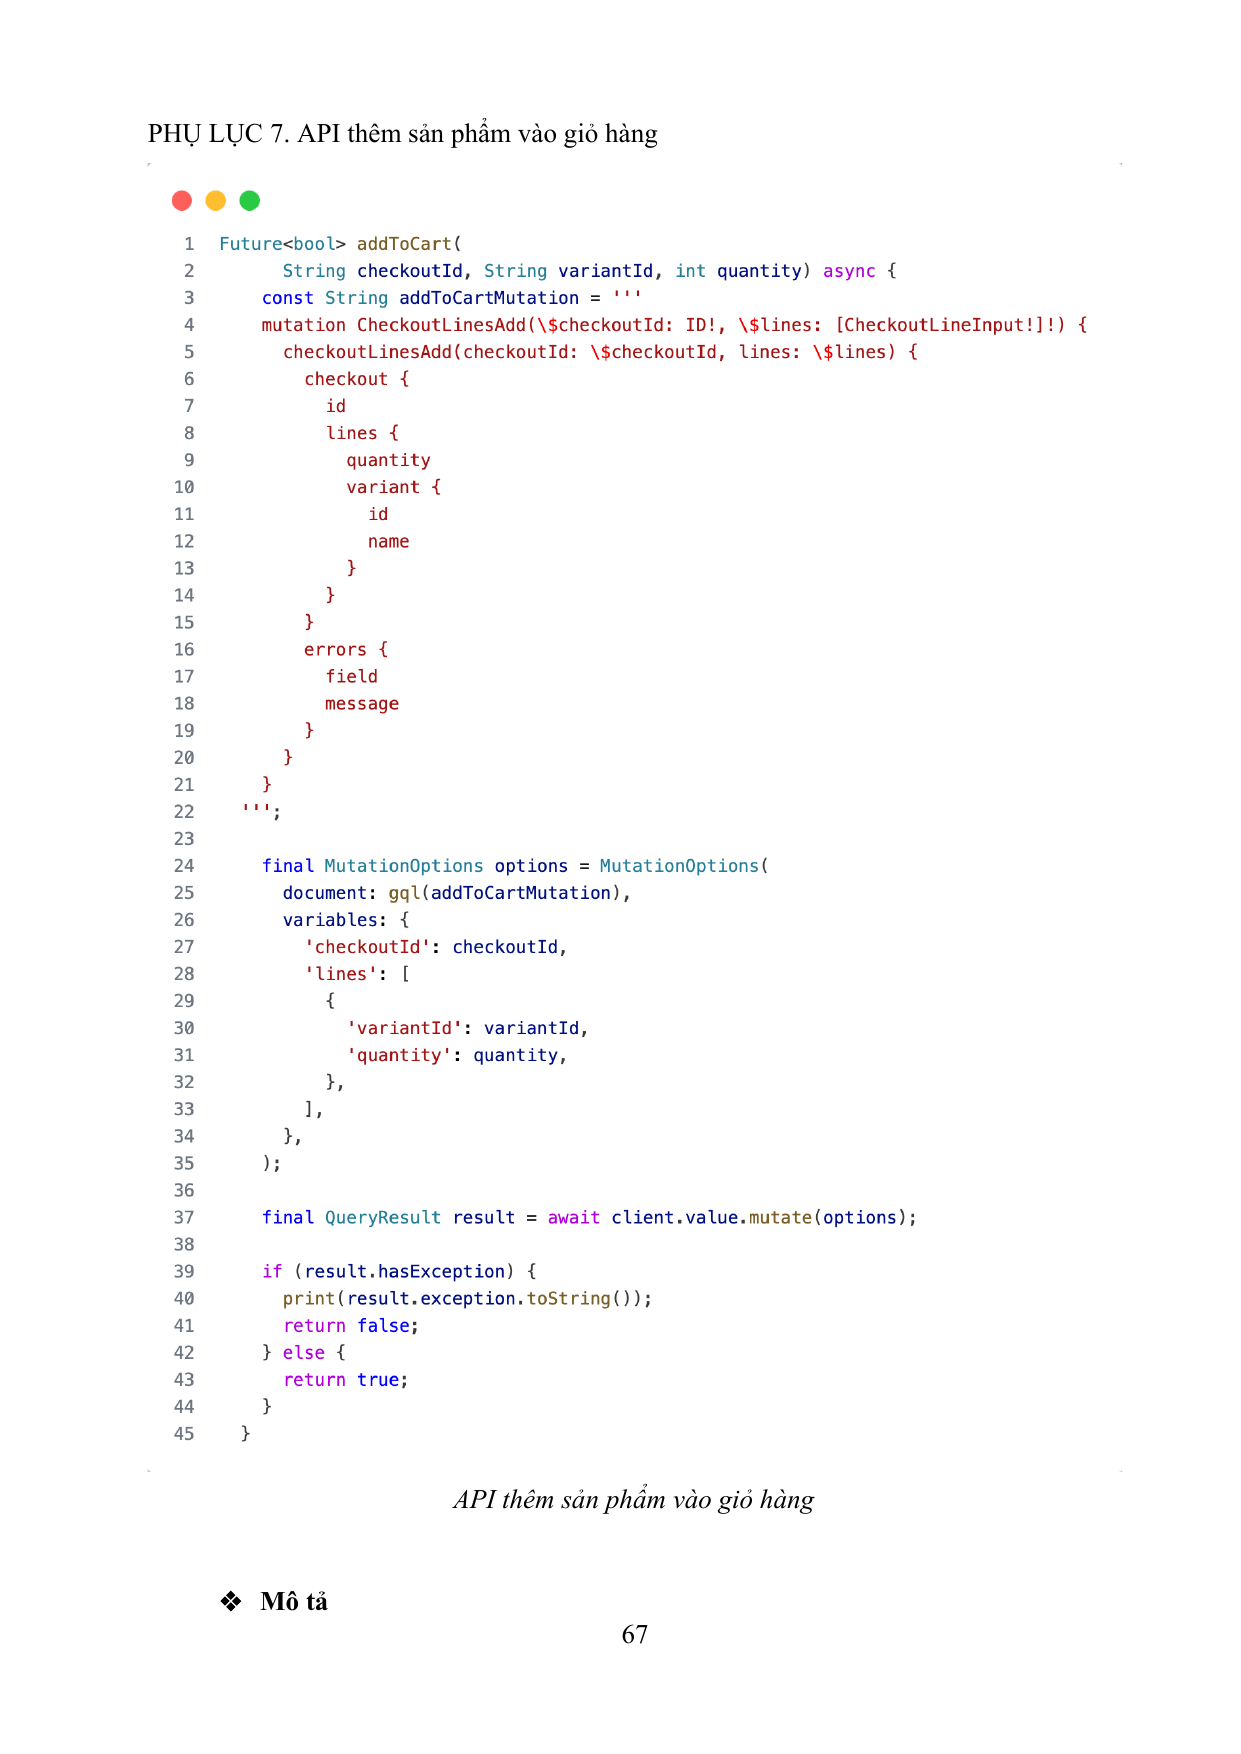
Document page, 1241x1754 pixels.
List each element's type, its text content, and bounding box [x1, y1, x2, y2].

text API thêm sản phẩm vào giỏ hàng [148, 1484, 1122, 1514]
picture [147, 163, 1123, 1472]
text PHỤ LỤC 7. API thêm sản phẩm vào giỏ hàng [148, 118, 1122, 148]
list Mô tả [218, 1586, 1122, 1617]
